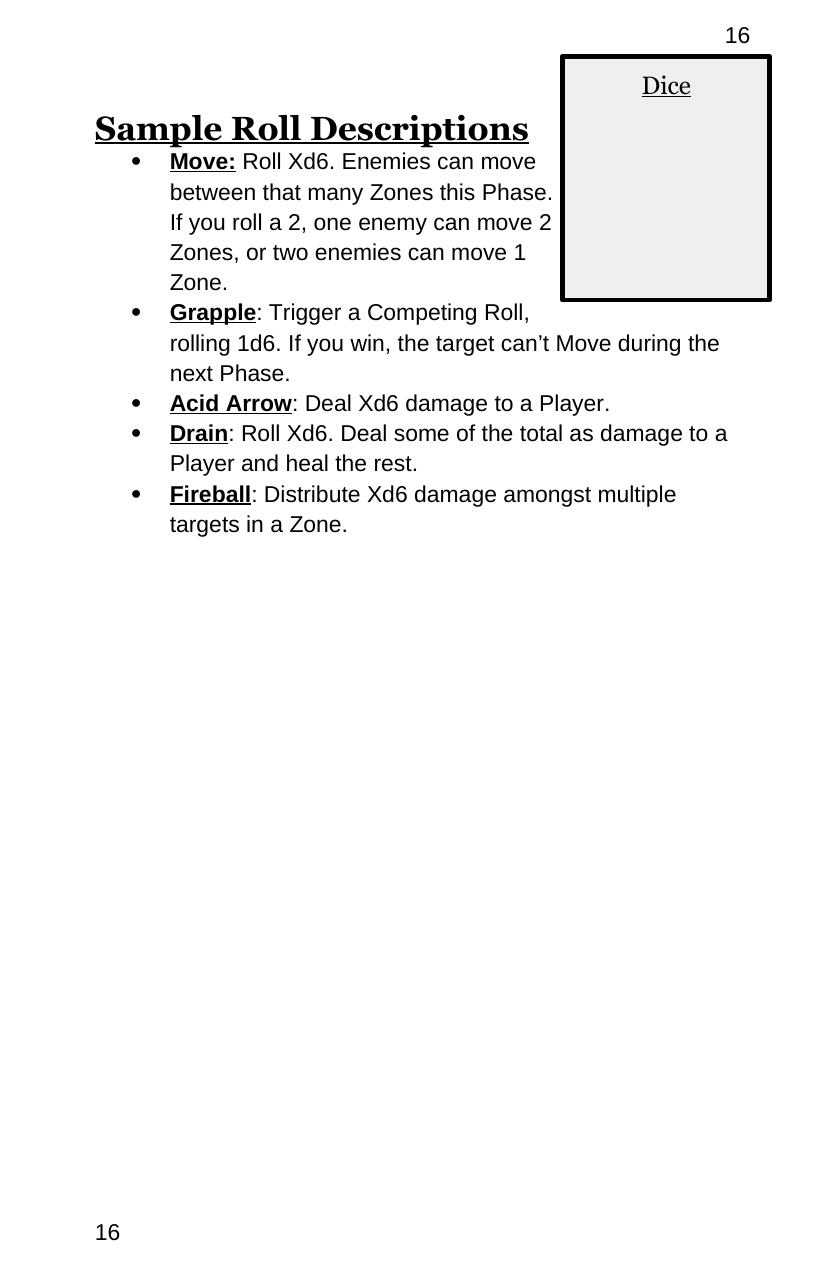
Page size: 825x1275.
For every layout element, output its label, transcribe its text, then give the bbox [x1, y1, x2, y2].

list Grapple: Trigger a Competing Roll, rolling 1d6. If you win, the target can’t Move during the next Phase. [132, 299, 750, 386]
list Acid Arrow: Deal Xd6 damage to a Player. [132, 390, 750, 416]
list Fireball: Distribute Xd6 damage amongst multiple targets in a Zone. [132, 481, 750, 537]
list Move: Roll Xd6. Enemies can move between that many Zones this Phase. If you roll a 2, one enemy can move 2 Zones, or two enemies can move 1 Zone. [132, 148, 560, 295]
list Drain: Roll Xd6. Deal some of the total as damage to a Player and heal the rest. [132, 420, 750, 477]
subtitle Sample Roll Descriptions [94, 109, 560, 147]
